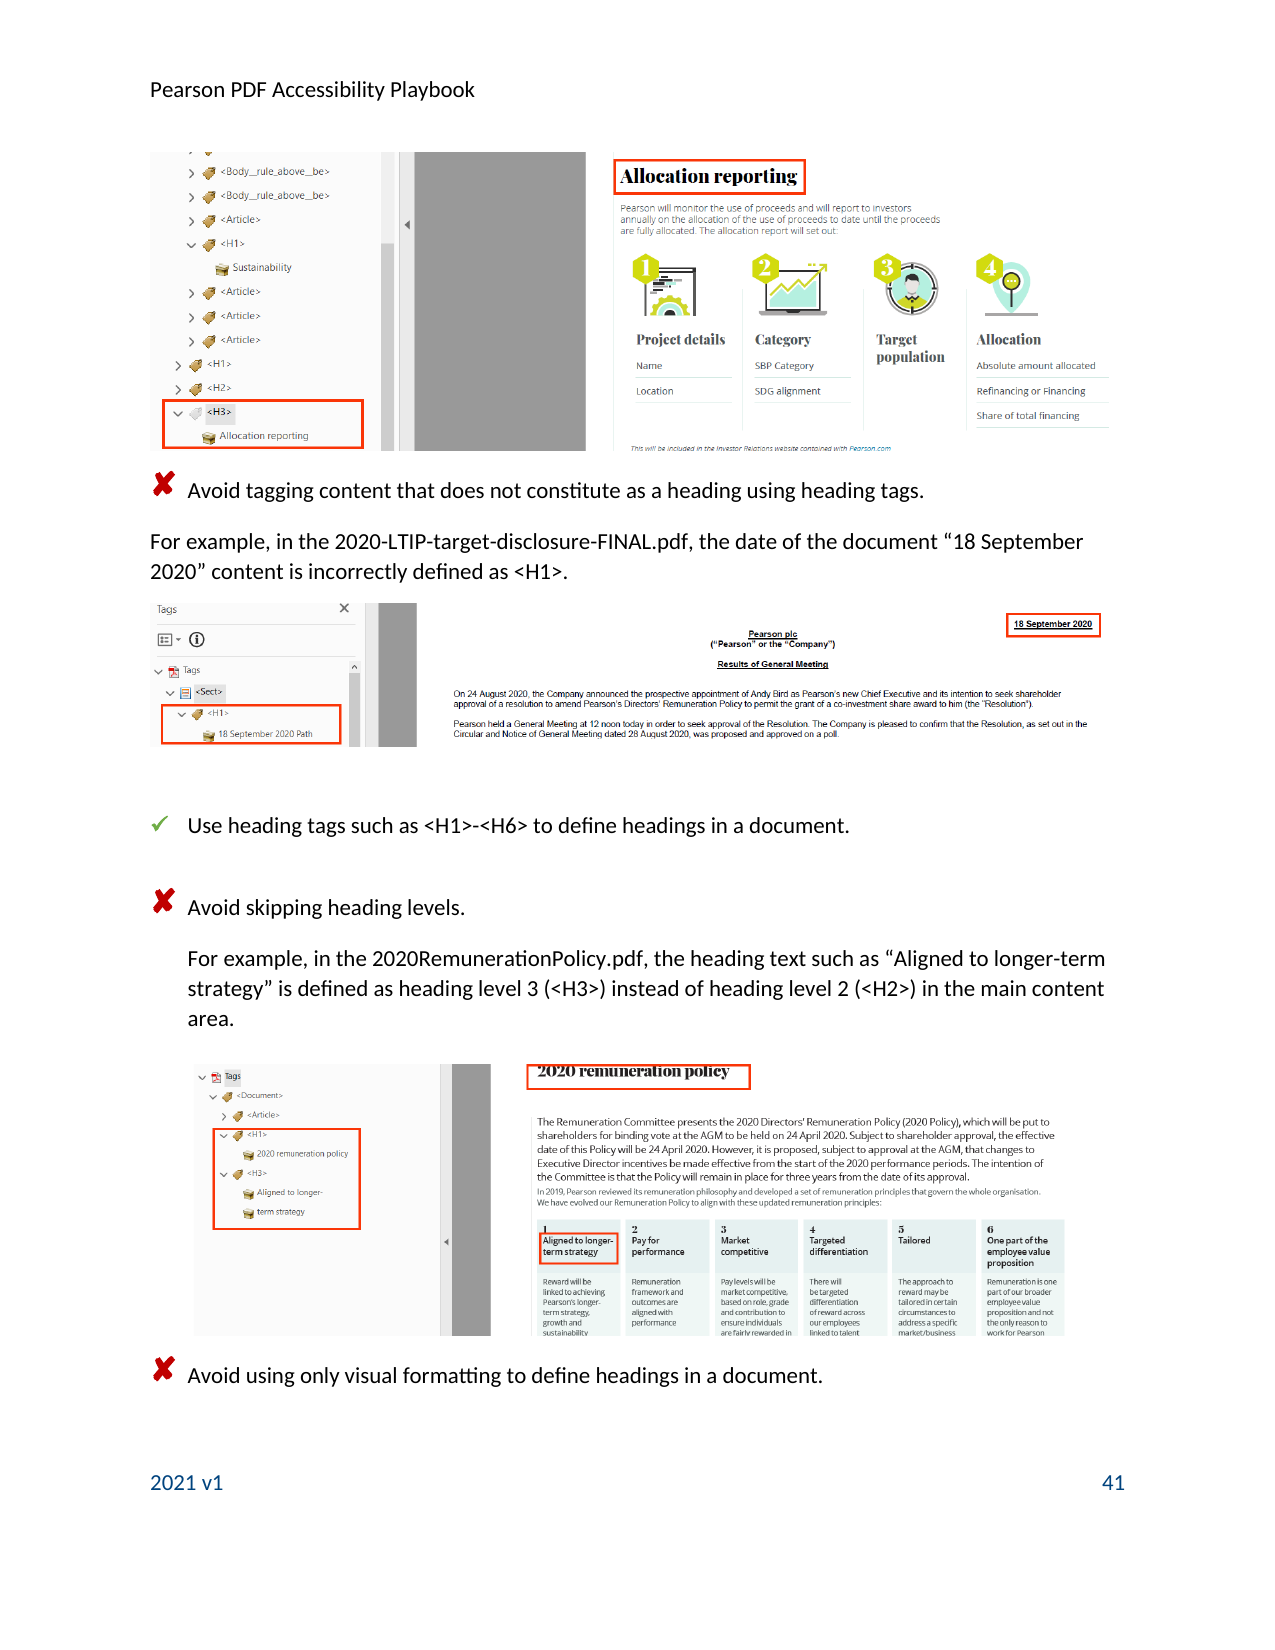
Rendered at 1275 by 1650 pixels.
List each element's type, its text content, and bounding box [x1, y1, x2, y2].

picture [150, 603, 1125, 747]
text Avoid using only visual formatting to define headings in a document. [150, 1354, 1125, 1392]
text For example, in the 2020-LTIP-target-disclosure-FINAL.pdf, the date of the document “18 September 2020” content is incorrectly defined as <H1>. [150, 527, 1125, 585]
picture [193, 1064, 1082, 1336]
text Use heading tags such as <H1>-<H6> to define headings in a document. [150, 811, 1125, 839]
text Avoid skipping heading levels. [150, 886, 1125, 924]
text Avoid tagging content that does not constitute as a heading using heading tags. [150, 469, 1125, 507]
text For example, in the 2020RemunerationPolicy.pdf, the heading text such as “Aligned to longer-term strategy” is defined as heading level 3 (<H3>) instead of heading level 2 (<H2>) in the main content area. [187, 944, 1125, 1032]
picture [150, 152, 1125, 451]
